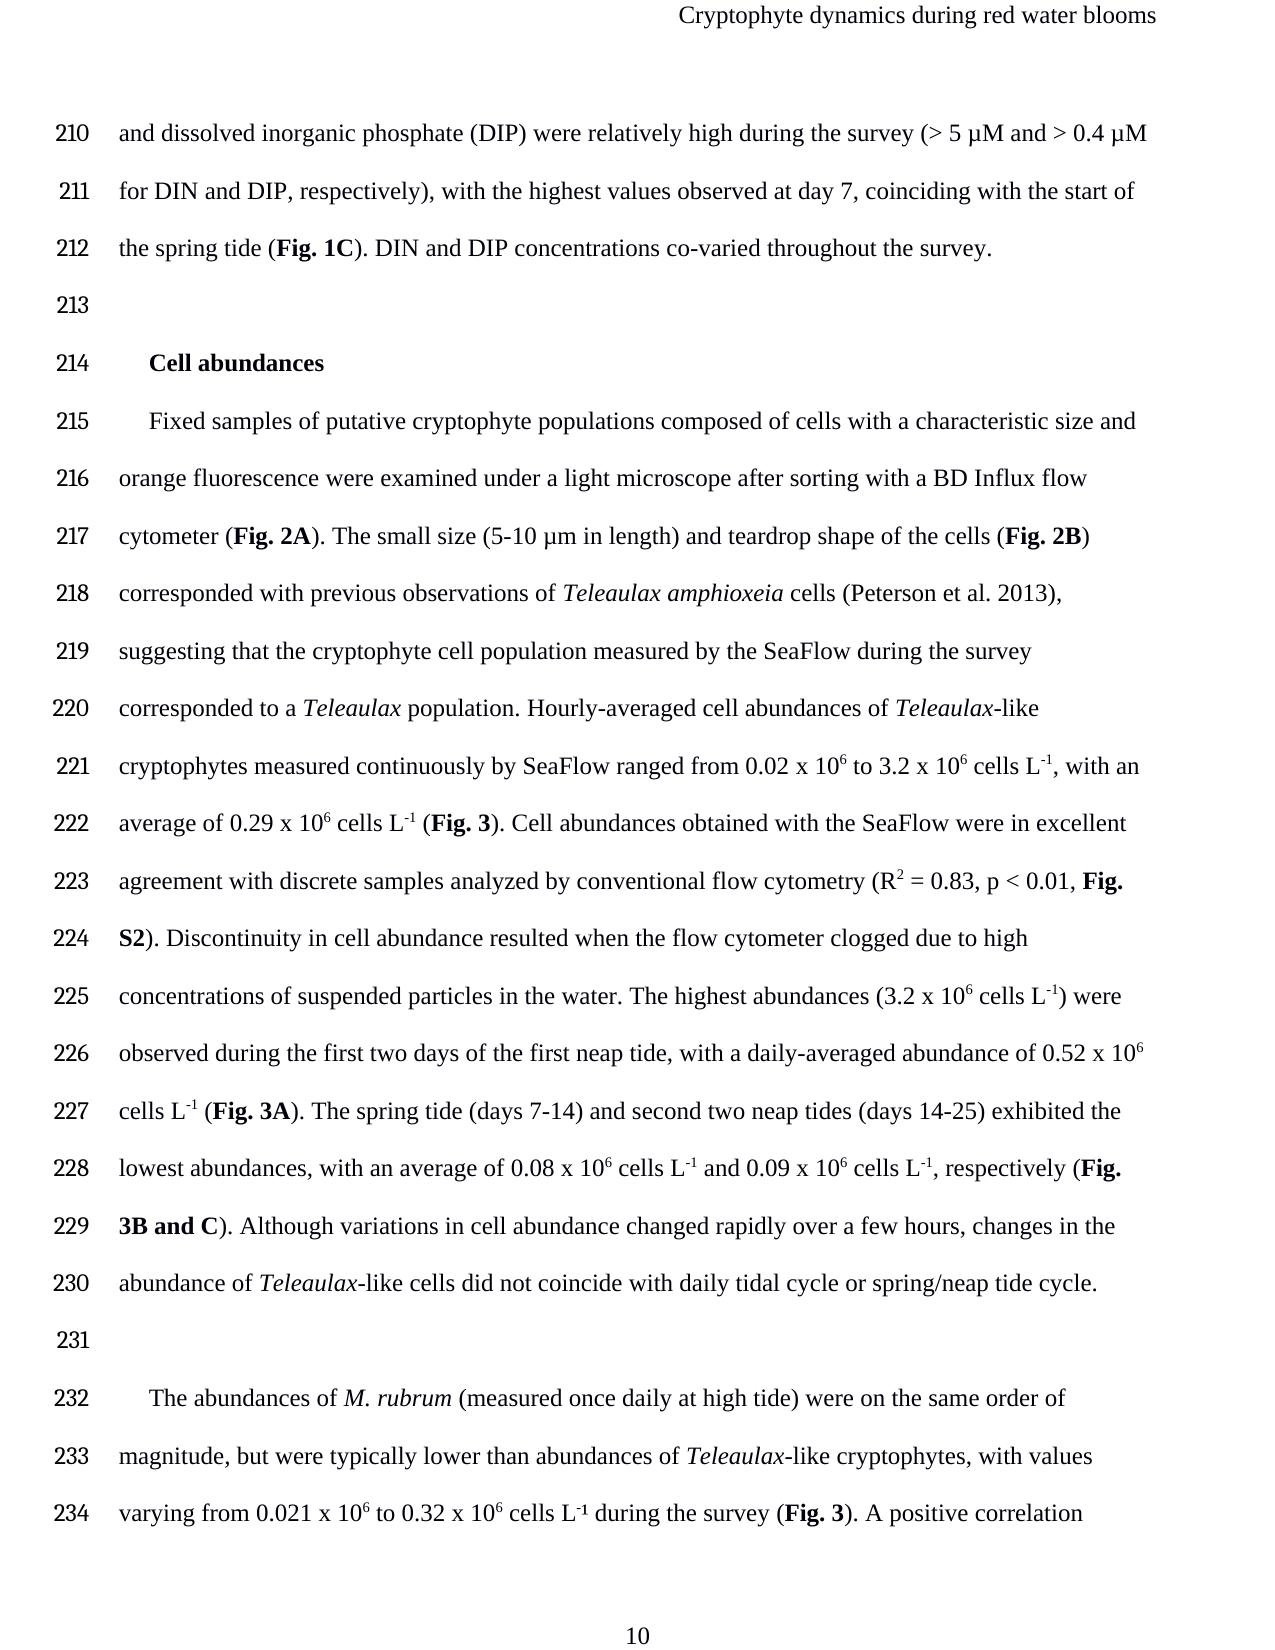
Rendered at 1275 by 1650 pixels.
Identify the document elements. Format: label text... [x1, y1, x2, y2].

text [118, 118, 1156, 262]
text Fixed samples of putative cryptophyte populations composed of cells with a characteristic size and orange fluorescence were examined under a light microscope after sorting with a BD Influx flow cytometer (Fig. 2A). The small size (5-10 µm in length) and teardrop shape of the cells (Fig. 2B) corresponded with previous observations of Teleaulax amphioxeia cells (Peterson et al. 2013), suggesting that the cryptophyte cell population measured by the SeaFlow during the survey corresponded to a Teleaulax population. Hourly-averaged cell abundances of Teleaulax-like cryptophytes measured continuously by SeaFlow ranged from 0.02 x 106 to 3.2 x 106 cells L-1, with an average of 0.29 x 106 cells L-1 (Fig. 3). Cell abundances obtained with the SeaFlow were in excellent agreement with discrete samples analyzed by conventional flow cytometry (R2 = 0.83, p < 0.01, Fig. S2). Discontinuity in cell abundance resulted when the flow cytometer clogged due to high concentrations of suspended particles in the water. The highest abundances (3.2 x 106 cells L-1) were observed during the first two days of the first neap tide, with a daily-averaged abundance of 0.52 x 106 cells L-1 (Fig. 3A). The spring tide (days 7-14) and second two neap tides (days 14-25) exhibited the lowest abundances, with an average of 0.08 x 106 cells L-1 and 0.09 x 106 cells L-1, respectively (Fig. 3B and C). Although variations in cell abundance changed rapidly over a few hours, changes in the abundance of Teleaulax-like cells did not coincide with daily tidal cycle or spring/neap tide cycle. [118, 406, 1156, 1297]
text Cell abundances [118, 348, 1156, 377]
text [118, 1383, 1156, 1527]
